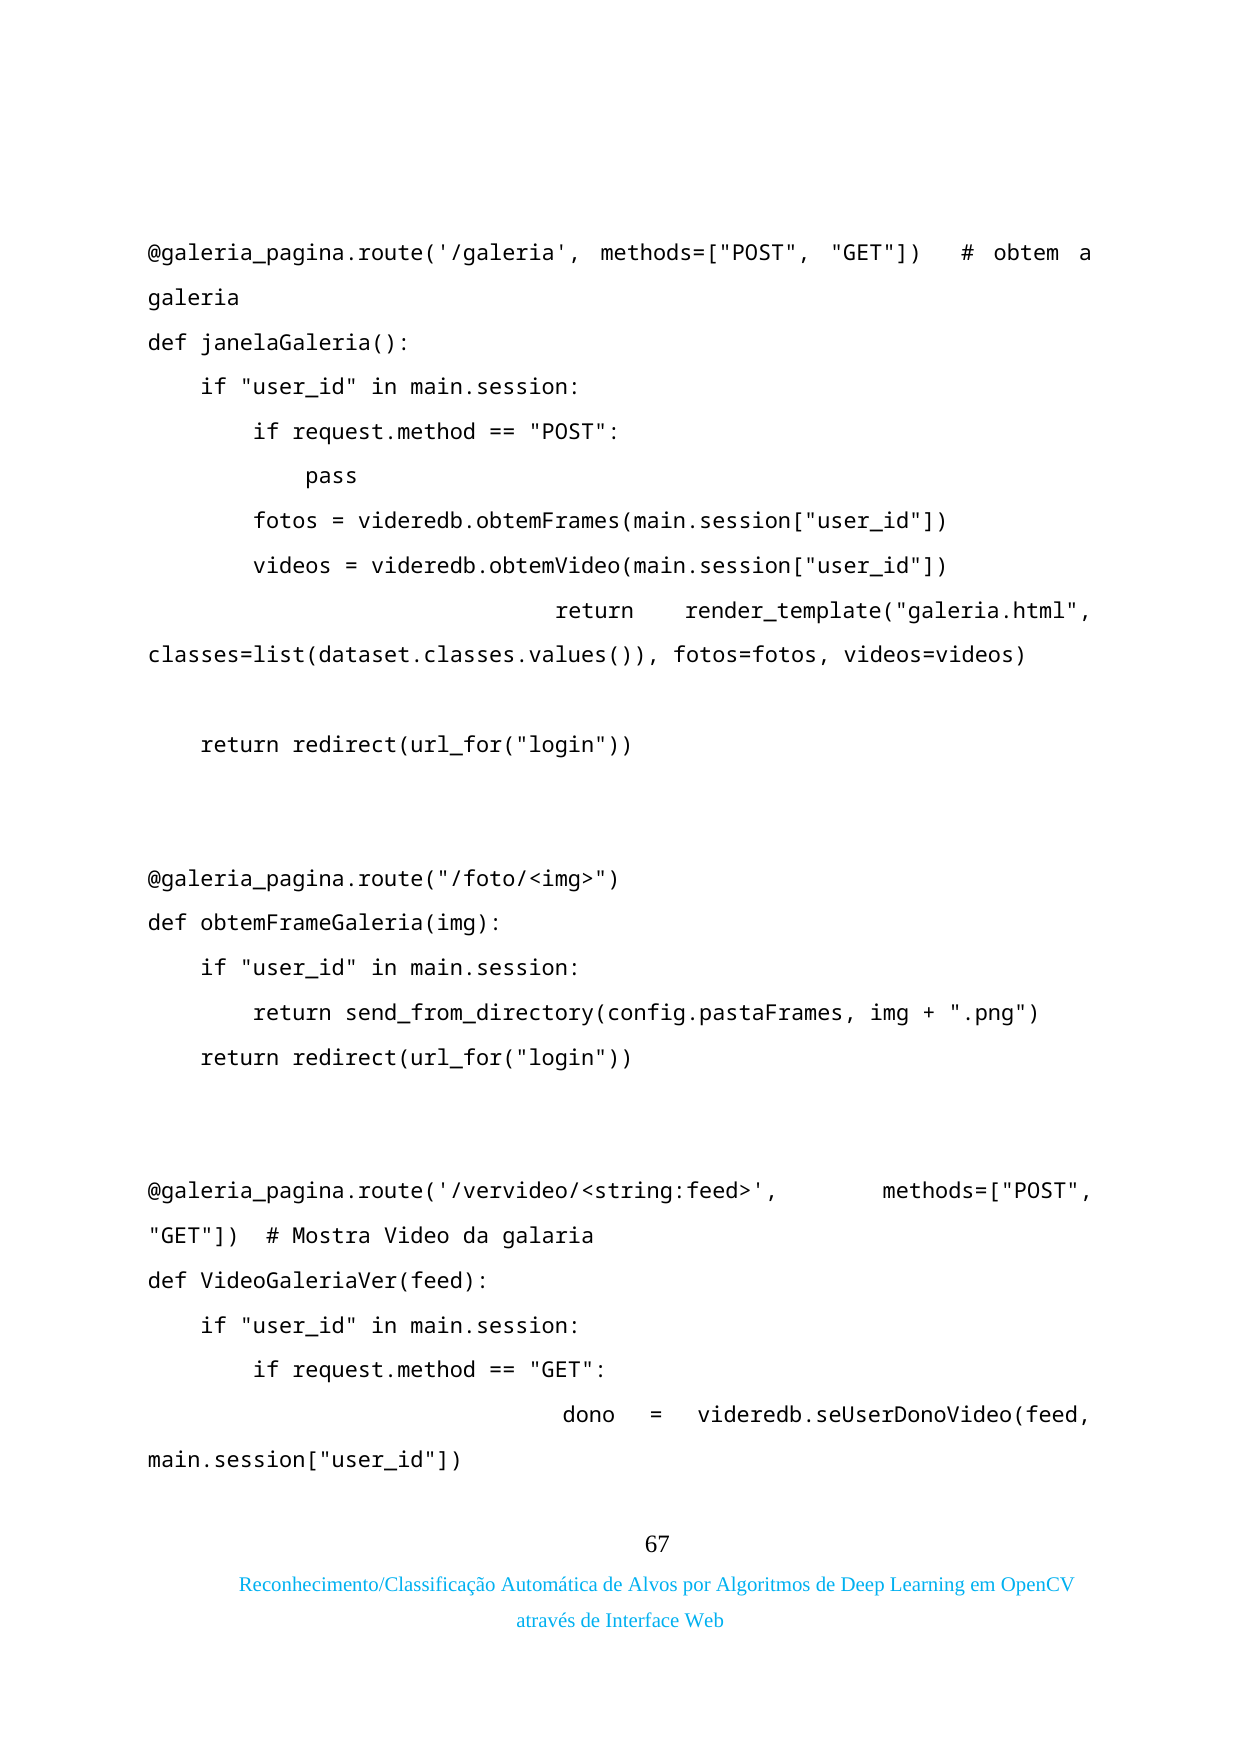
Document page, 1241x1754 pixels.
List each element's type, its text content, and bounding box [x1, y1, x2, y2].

text videos = videredb.obtemVideo(main.session["user_id"]) [148, 550, 1092, 580]
text if request.method == "POST": [148, 416, 1092, 446]
text if "user_id" in main.session: [148, 952, 1092, 982]
picture [378, 1577, 384, 1591]
picture [502, 1580, 509, 1589]
text return redirect(url_for("login")) [148, 729, 1092, 758]
text @galeria_pagina.route("/foto/<img>") [148, 863, 1092, 892]
text def obtemFrameGaleria(img): [148, 907, 1092, 937]
text fotos = videredb.obtemFrames(main.session["user_id"]) [148, 505, 1092, 535]
text def janelaGaleria(): [148, 326, 1092, 356]
text @galeria_pagina.route('/vervideo/<string:feed>', methods=["POST", "GET"]) # Mostra Video da galaria [148, 1176, 1092, 1250]
picture [1035, 1581, 1042, 1589]
picture [629, 1580, 636, 1589]
picture [281, 1581, 288, 1589]
text pass [148, 461, 1092, 490]
text return render_template("galeria.html", classes=list(dataset.classes.values()), fotos=fotos, videos=videos) [148, 594, 1092, 669]
picture [717, 1580, 724, 1589]
text @galeria_pagina.route('/galeria', methods=["POST", "GET"]) # obtem a galeria [148, 237, 1092, 312]
text if request.method == "GET": [148, 1354, 1092, 1384]
text if "user_id" in main.session: [148, 371, 1092, 401]
text return redirect(url_for("login")) [148, 1041, 1092, 1071]
text if "user_id" in main.session: [148, 1309, 1092, 1339]
text return send_from_directory(config.pastaFrames, img + ".png") [148, 997, 1092, 1027]
text dono = videredb.seUserDonoVideo(feed, main.session["user_id"]) [148, 1399, 1092, 1473]
text def VideoGaleriaVer(feed): [148, 1265, 1092, 1295]
